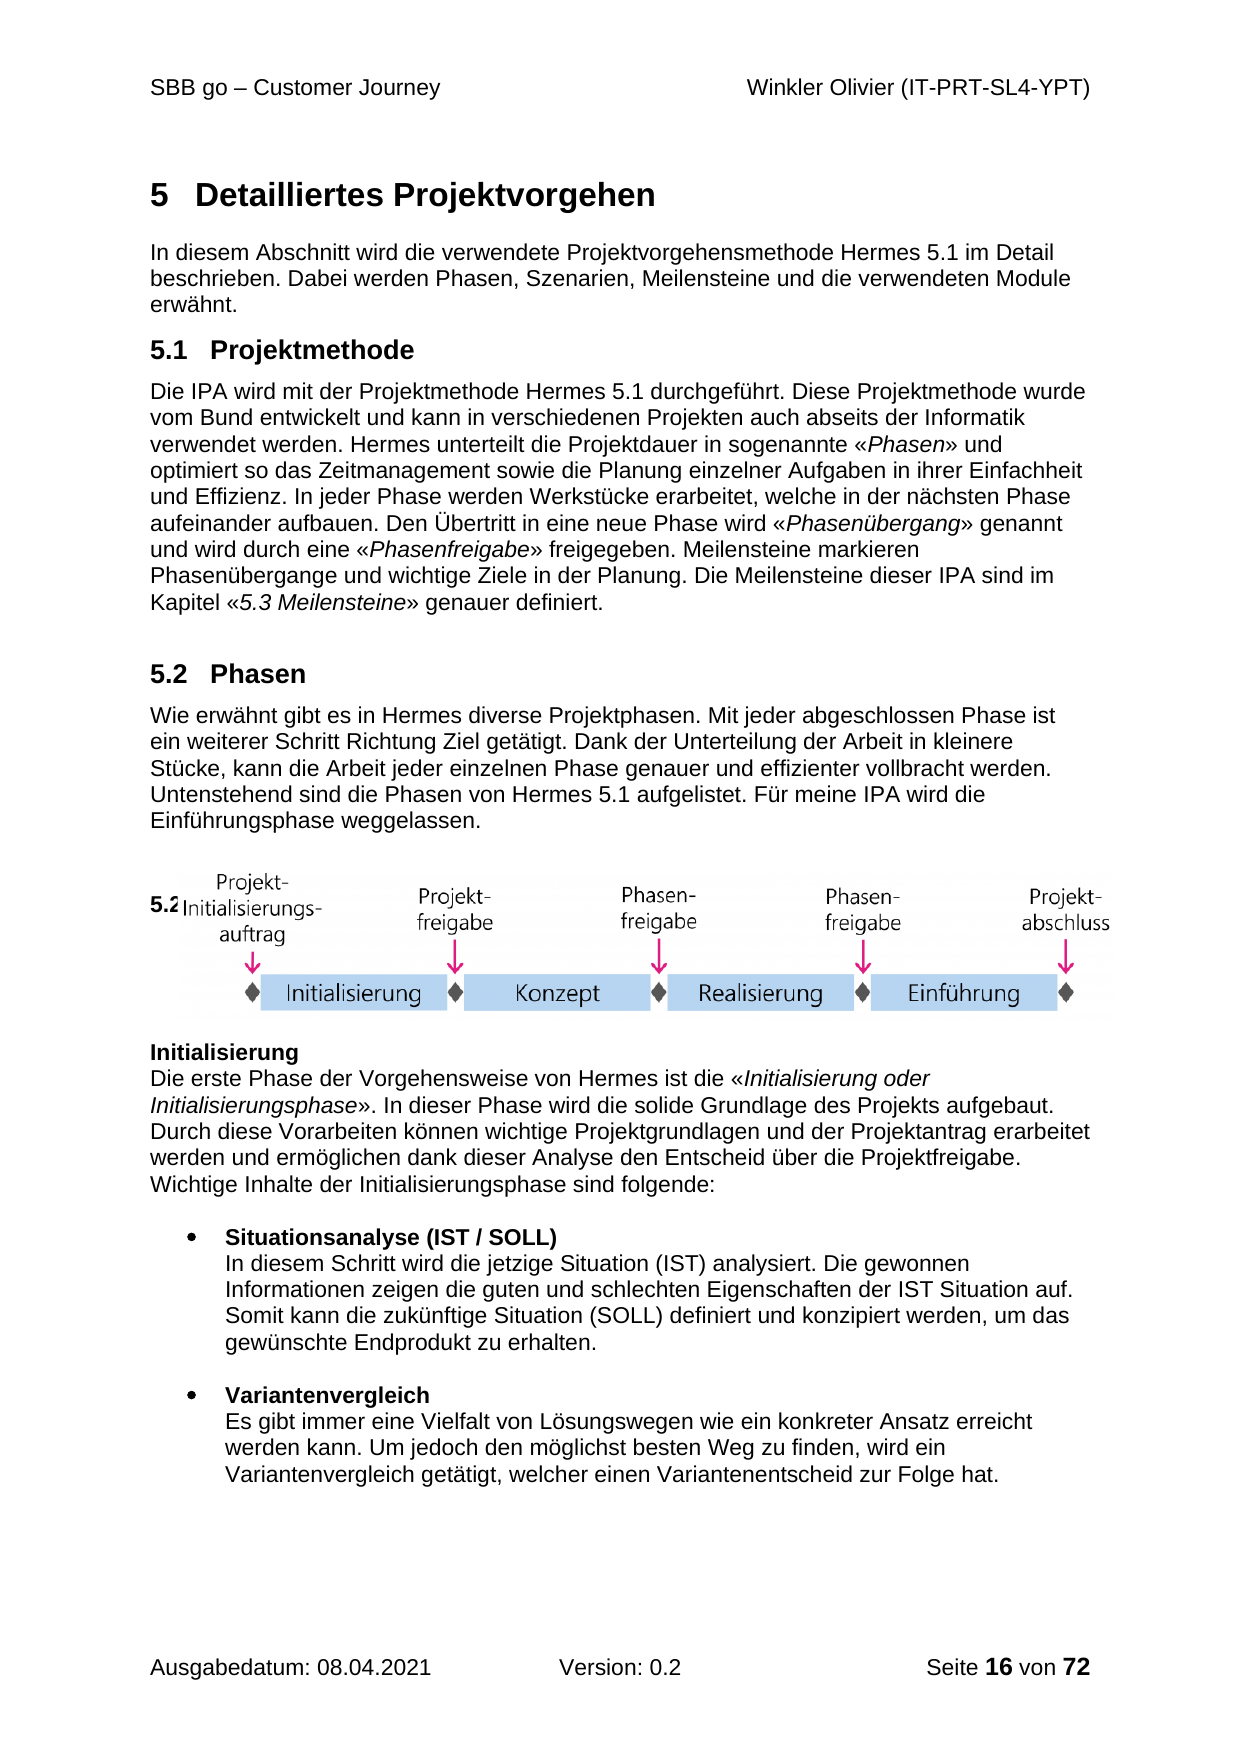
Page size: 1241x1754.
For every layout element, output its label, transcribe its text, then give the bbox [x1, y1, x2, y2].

list Es gibt immer eine Vielfalt von Lösungswegen wie ein konkreter Ansatz erreicht werden kann. Um jedoch den möglichst besten Weg zu finden, wird ein Variantenvergleich getätigt, welcher einen Variantenentscheid zur Folge hat. [225, 1408, 1090, 1487]
subtitle Projektmethode [150, 334, 1090, 365]
picture [177, 865, 1113, 1019]
text Die erste Phase der Vorgehensweise von Hermes ist die «Initialisierung oder Initialisierungsphase». In dieser Phase wird die solide Grundlage des Projekts aufgebaut. Durch diese Vorarbeiten können wichtige Projektgrundlagen und der Projektantrag erarbeitet werden und ermöglichen dank dieser Analyse den Entscheid über die Projektfreigabe. Wichtige Inhalte der Initialisierungsphase sind folgende: [150, 1065, 1090, 1197]
list Variantenvergleich [187, 1382, 1090, 1408]
text Die IPA wird mit der Projektmethode Hermes 5.1 durchgeführt. Diese Projektmethode wurde vom Bund entwickelt und kann in verschiedenen Projekten auch abseits der Informatik verwendet werden. Hermes unterteilt die Projektdauer in sogenannte «Phasen» und optimiert so das Zeitmanagement sowie die Planung einzelner Aufgaben in ihrer Einfachheit und Effizienz. In jeder Phase werden Werkstücke erarbeitet, welche in der nächsten Phase aufeinander aufbauen. Den Übertritt in eine neue Phase wird «Phasenübergang» genannt und wird durch eine «Phasenfreigabe» freigegeben. Meilensteine markieren Phasenübergange und wichtige Ziele in der Planung. Die Meilensteine dieser IPA sind im Kapitel «5.3 Meilensteine» genauer definiert. [150, 378, 1090, 615]
list Situationsanalyse (IST / SOLL) [187, 1223, 1090, 1250]
list In diesem Schritt wird die jetzige Situation (IST) analysiert. Die gewonnen Informationen zeigen die guten und schlechten Eigenschaften der IST Situation auf. Somit kann die zukünftige Situation (SOLL) definiert und konzipiert werden, um das gewünschte Endprodukt zu erhalten. [225, 1250, 1090, 1355]
text In diesem Abschnitt wird die verwendete Projektvorgehensmethode Hermes 5.1 im Detail beschrieben. Dabei werden Phasen, Szenarien, Meilensteine und die verwendeten Module erwähnt. [150, 238, 1090, 317]
subtitle Phasen [150, 658, 1090, 689]
subtitle Detailliertes Projektvorgehen [150, 175, 1090, 213]
text Wie erwähnt gibt es in Hermes diverse Projektphasen. Mit jeder abgeschlossen Phase ist ein weiterer Schritt Richtung Ziel getätigt. Dank der Unterteilung der Arbeit in kleinere Stücke, kann die Arbeit jeder einzelnen Phase genauer und effizienter vollbracht werden. Untenstehend sind die Phasen von Hermes 5.1 aufgelistet. Für meine IPA wird die Einführungsphase weggelassen. [150, 702, 1090, 834]
